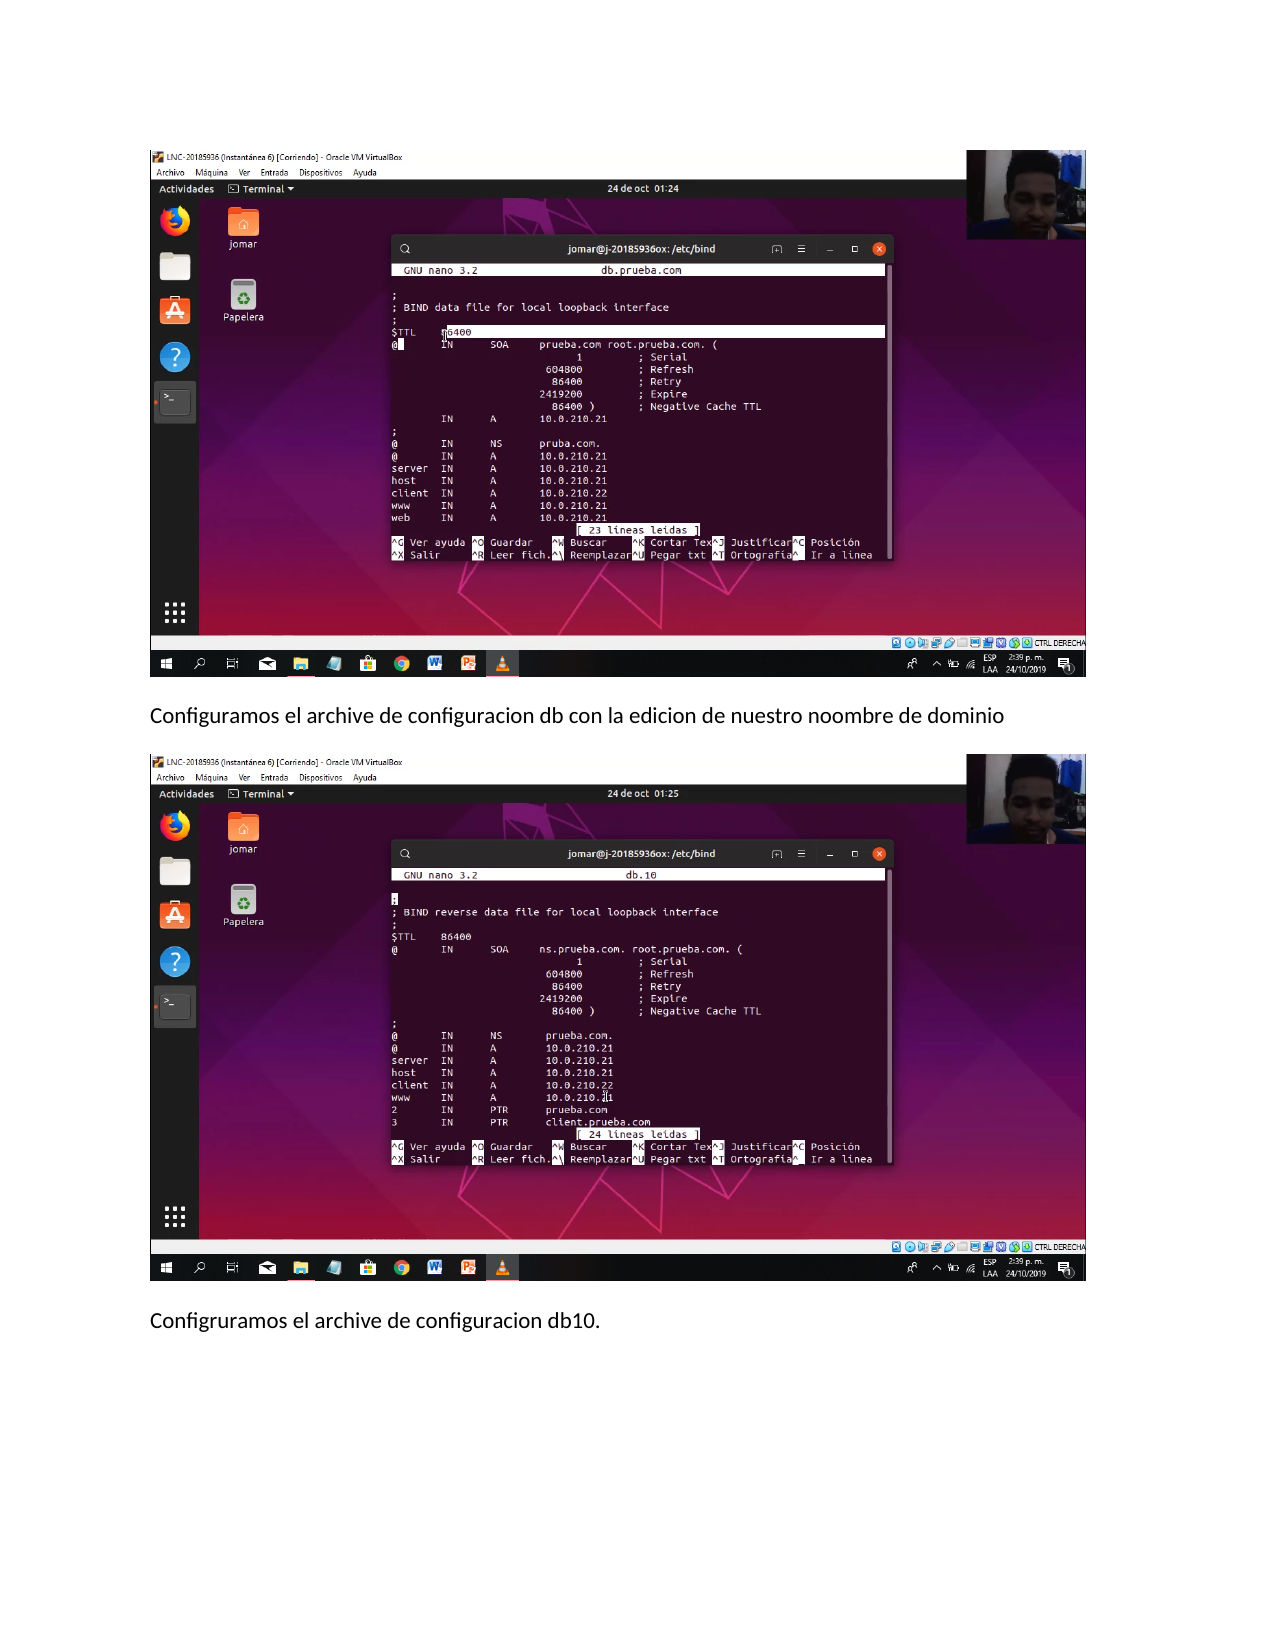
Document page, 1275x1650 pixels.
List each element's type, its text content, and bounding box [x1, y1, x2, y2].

text Configuramos el archive de configuracion db con la edicion de nuestro noombre de dominio [150, 701, 1125, 729]
picture [150, 754, 1086, 1281]
picture [150, 150, 1086, 677]
text Configruramos el archive de configuracion db10. [150, 1306, 1125, 1334]
